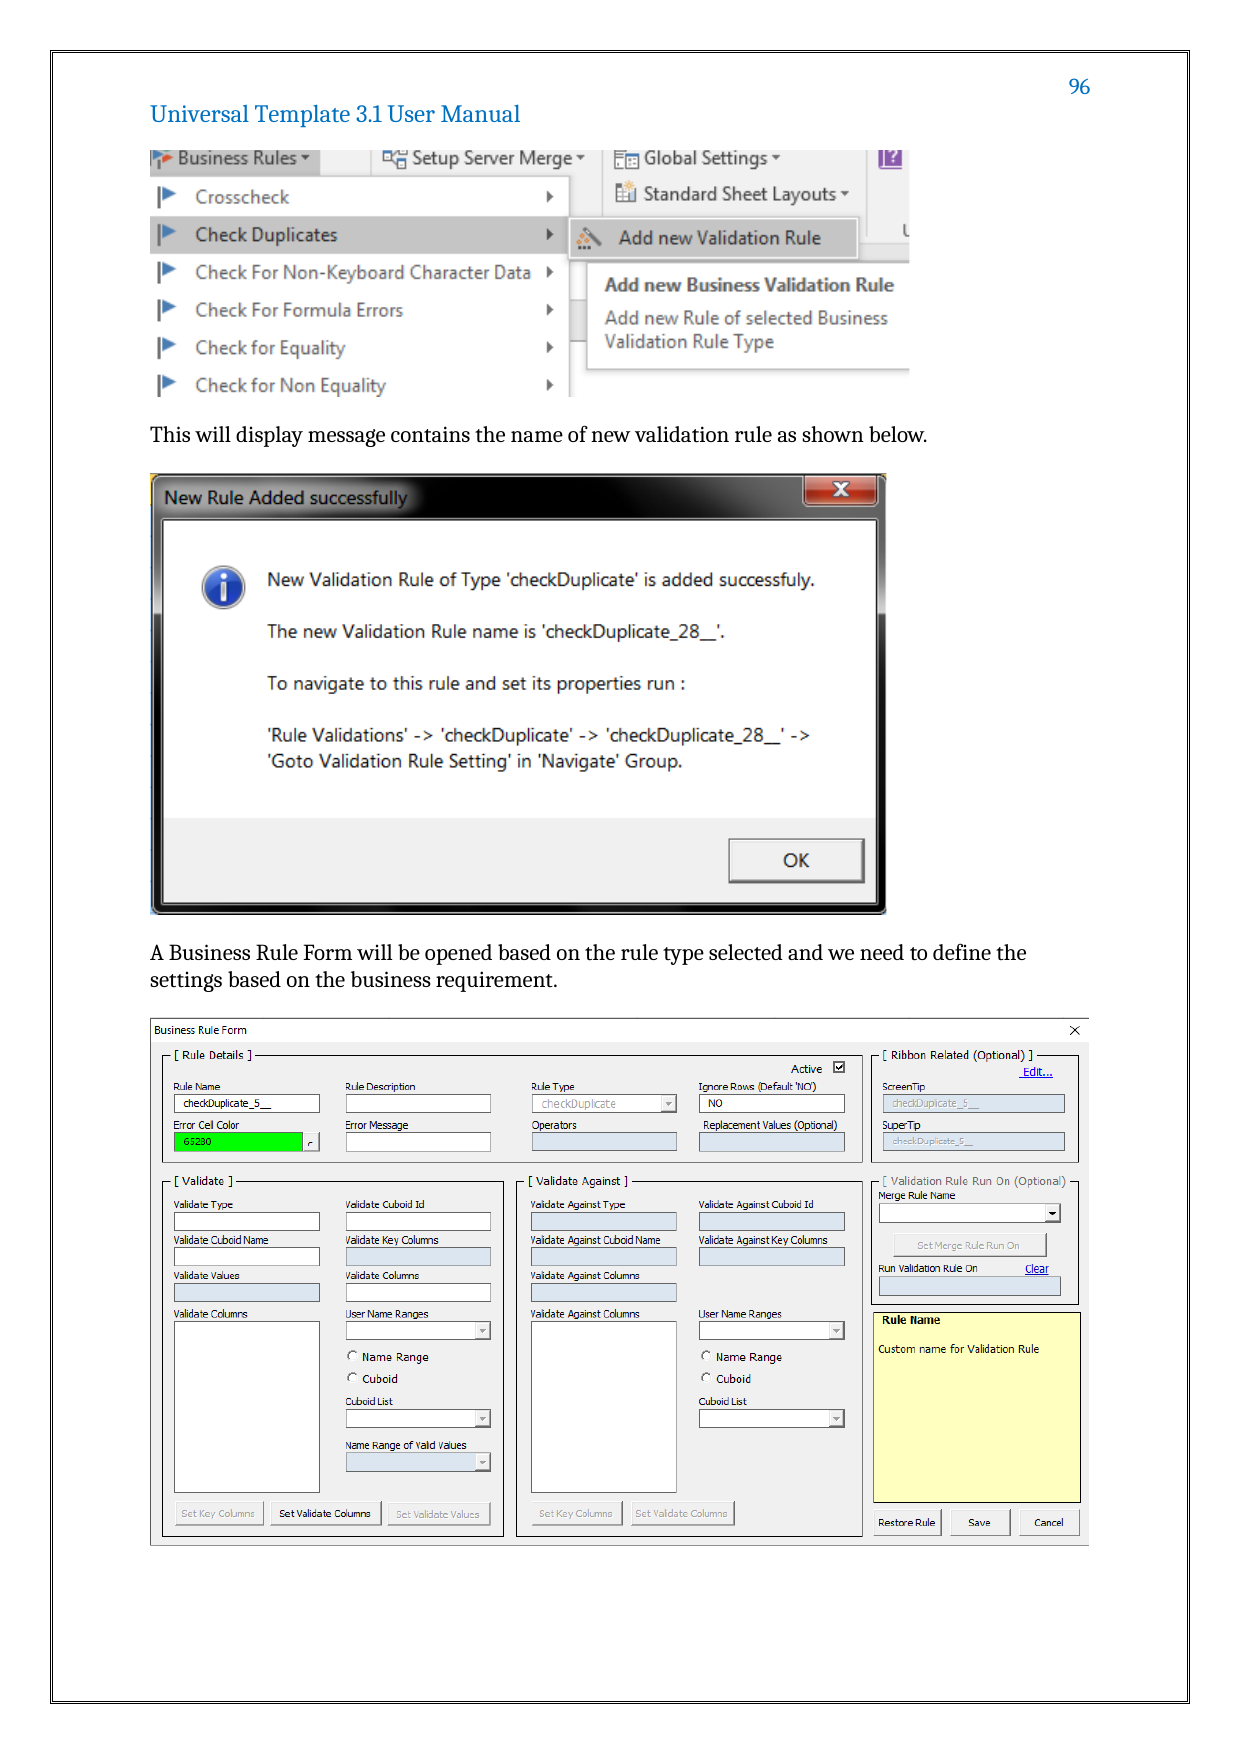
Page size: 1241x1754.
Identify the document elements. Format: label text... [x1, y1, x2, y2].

picture [150, 150, 910, 397]
picture [150, 473, 887, 915]
text A Business Rule Form will be opened based on the rule type selected and we need to define the settings based on the business requirement. [150, 940, 1090, 993]
picture [150, 1017, 1089, 1546]
text This will display message contains the name of new validation rule as shown below. [150, 422, 1090, 448]
